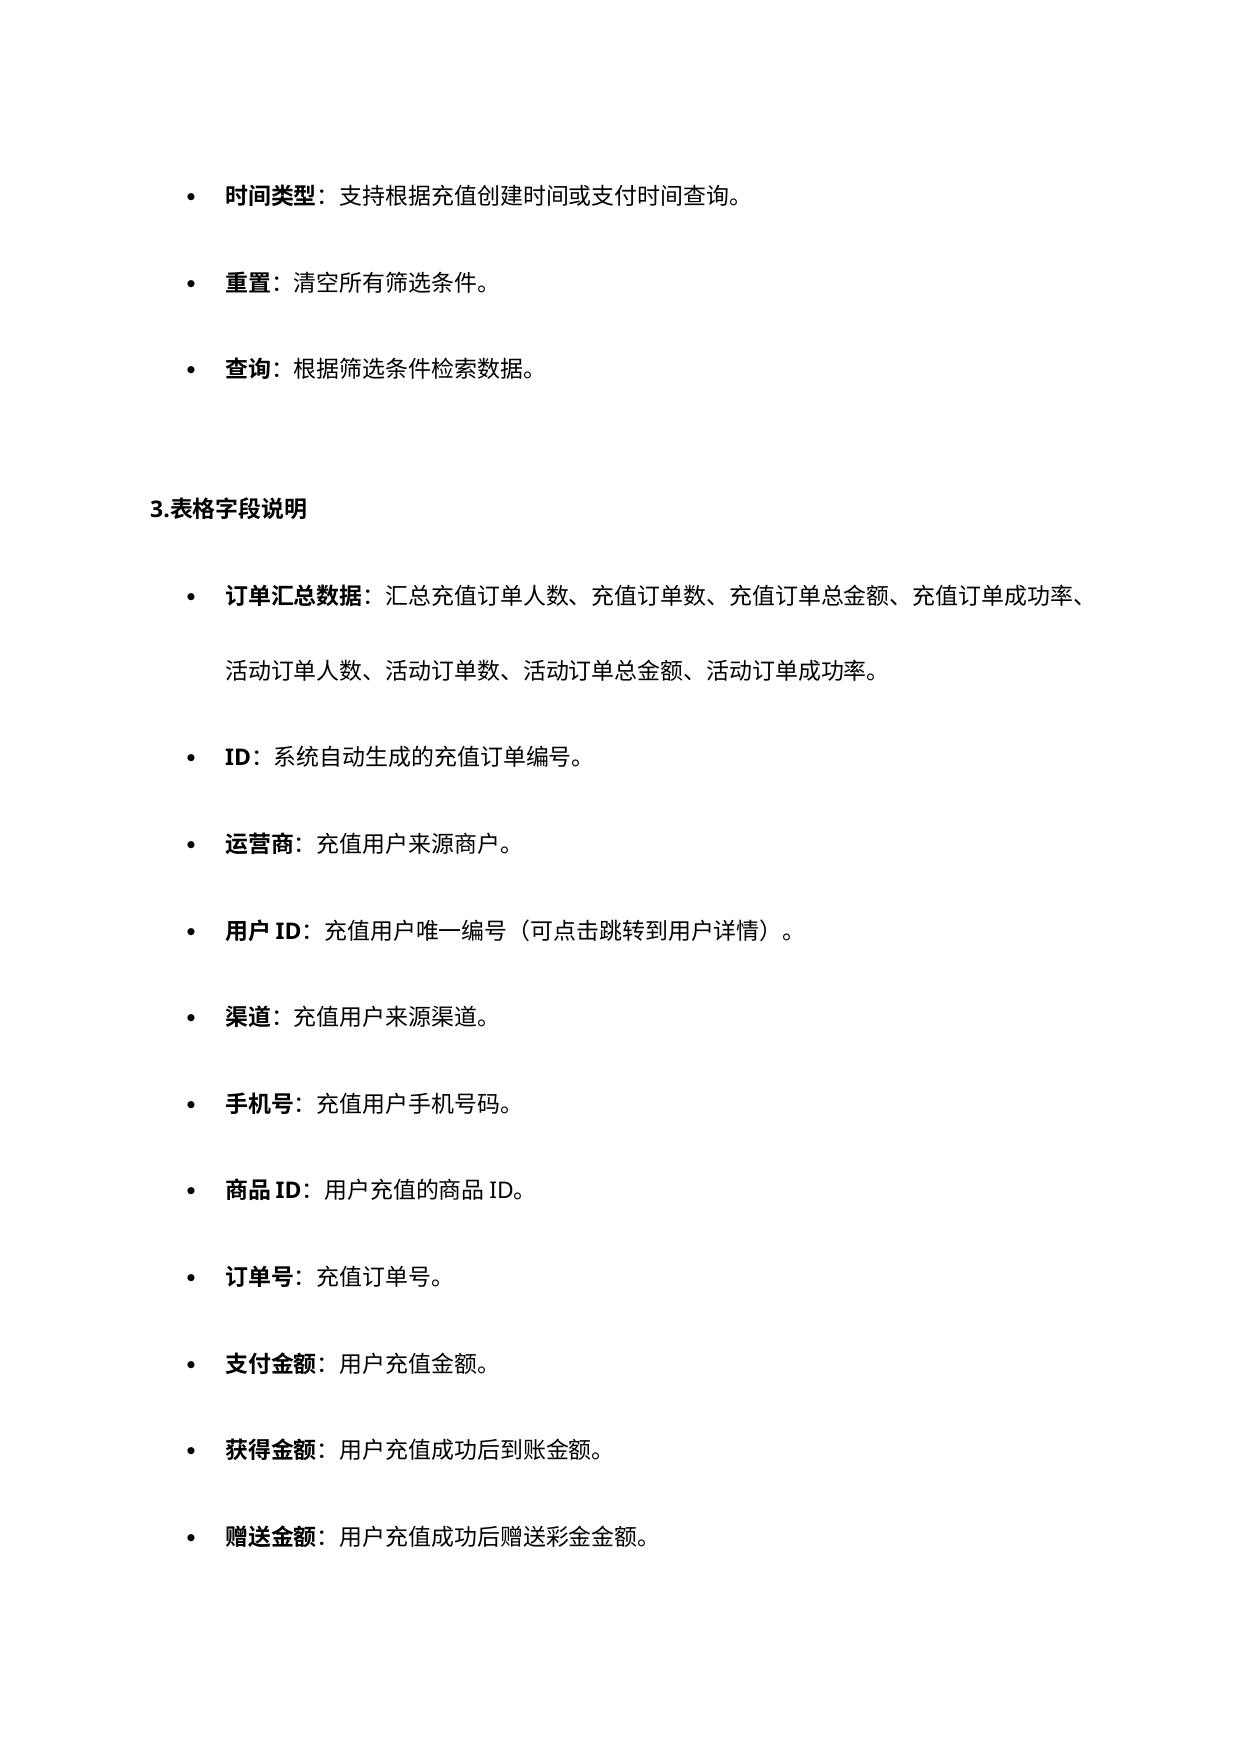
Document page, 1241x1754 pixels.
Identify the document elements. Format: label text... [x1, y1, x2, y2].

text 3.表格字段说明 [150, 476, 1090, 541]
list 查询：根据筛选条件检索数据。 [187, 335, 1090, 400]
list 订单号：充值订单号。 [187, 1243, 1090, 1308]
list 重置：清空所有筛选条件。 [187, 248, 1090, 313]
list 获得金额：用户充值成功后到账金额。 [187, 1416, 1090, 1481]
list 订单汇总数据：汇总充值订单人数、充值订单数、充值订单总金额、充值订单成功率、活动订单人数、活动订单数、活动订单总金额、活动订单成功率。 [187, 562, 1090, 702]
list 赠送金额：用户充值成功后赠送彩金金额。 [187, 1503, 1090, 1568]
list 运营商：充值用户来源商户。 [187, 810, 1090, 875]
list 时间类型：支持根据充值创建时间或支付时间查询。 [187, 162, 1090, 227]
list 商品ID：用户充值的商品ID。 [187, 1156, 1090, 1221]
list 支付金额：用户充值金额。 [187, 1330, 1090, 1395]
list 用户ID：充值用户唯一编号（可点击跳转到用户详情）。 [187, 897, 1090, 962]
list 渠道：充值用户来源渠道。 [187, 983, 1090, 1048]
list 手机号：充值用户手机号码。 [187, 1070, 1090, 1135]
list ID：系统自动生成的充值订单编号。 [187, 723, 1090, 788]
